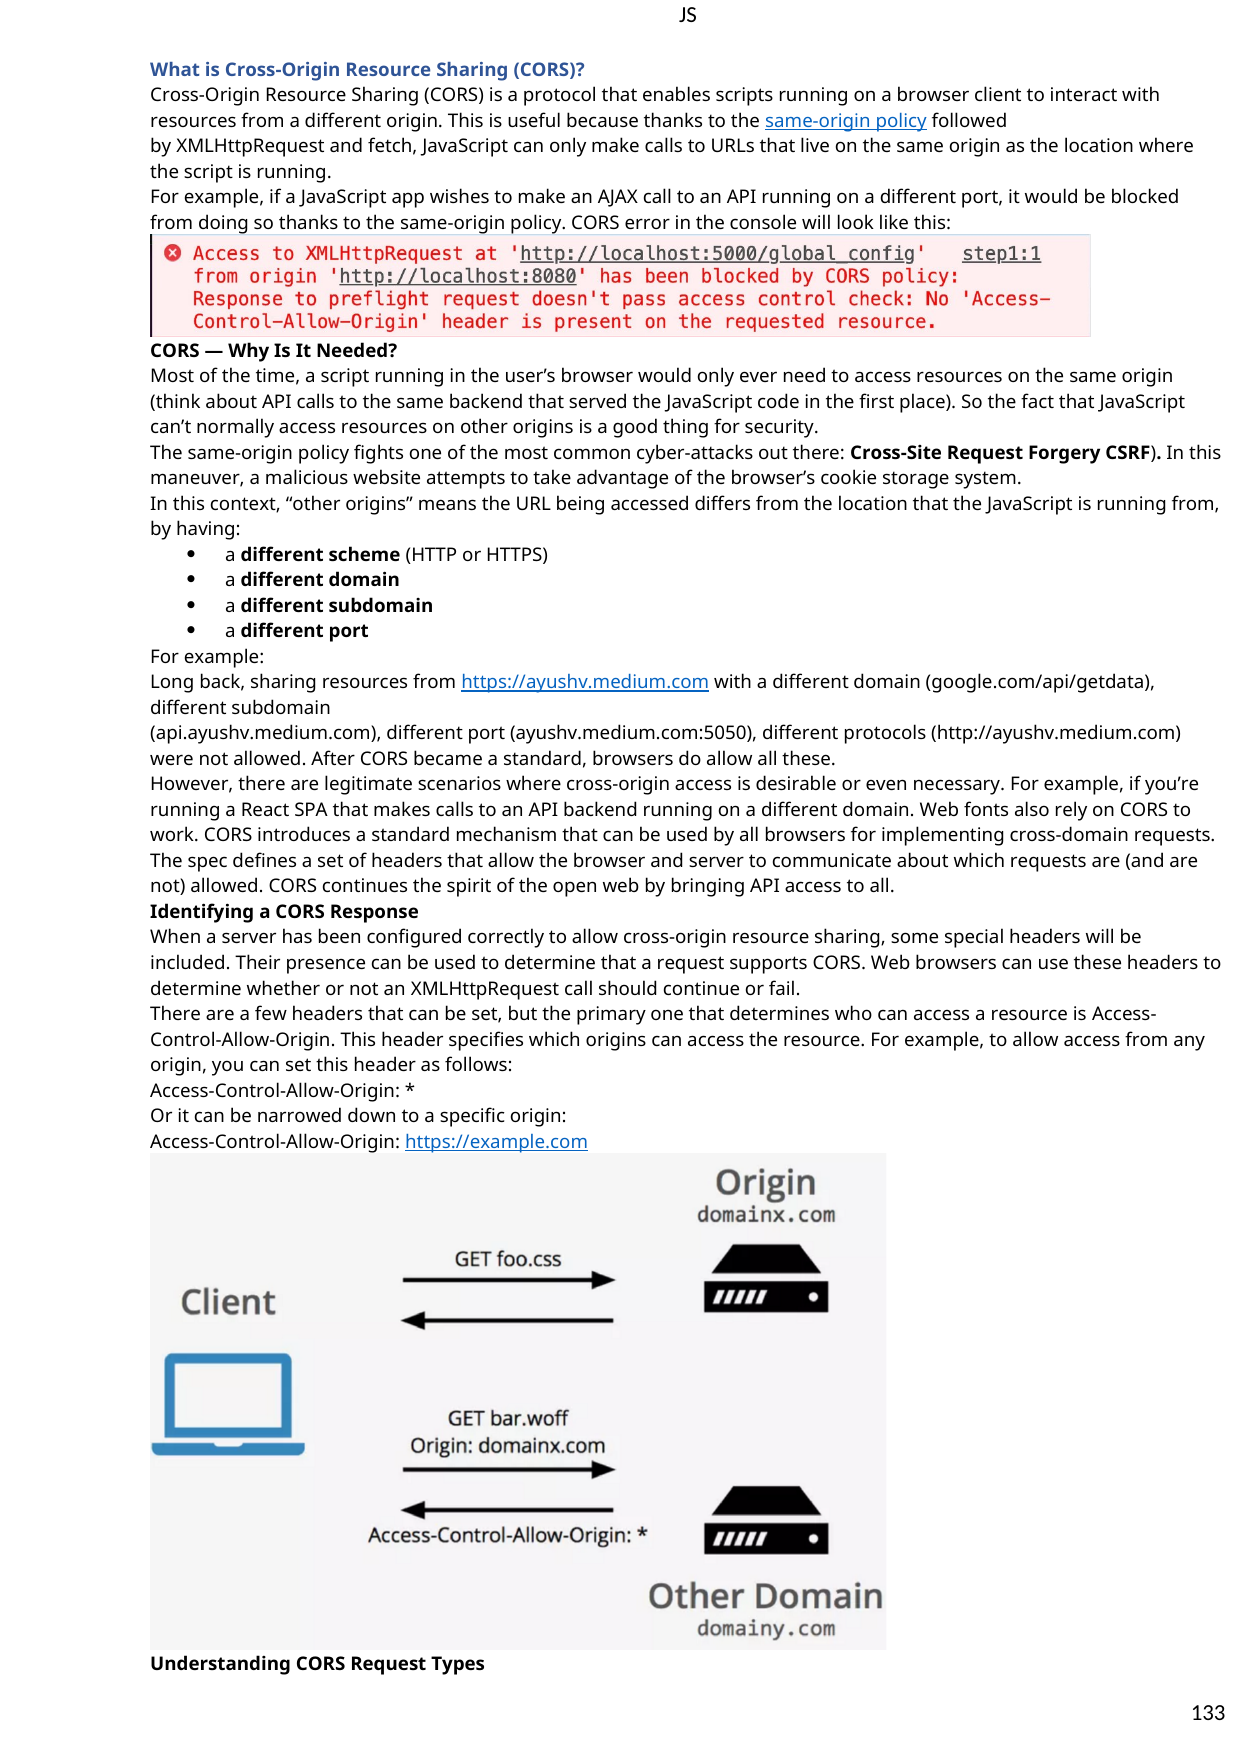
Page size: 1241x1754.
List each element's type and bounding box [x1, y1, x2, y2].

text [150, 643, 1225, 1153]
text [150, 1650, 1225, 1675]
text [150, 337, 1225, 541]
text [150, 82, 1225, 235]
picture [150, 234, 1091, 337]
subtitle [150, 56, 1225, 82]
picture [150, 1153, 887, 1650]
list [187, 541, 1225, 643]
